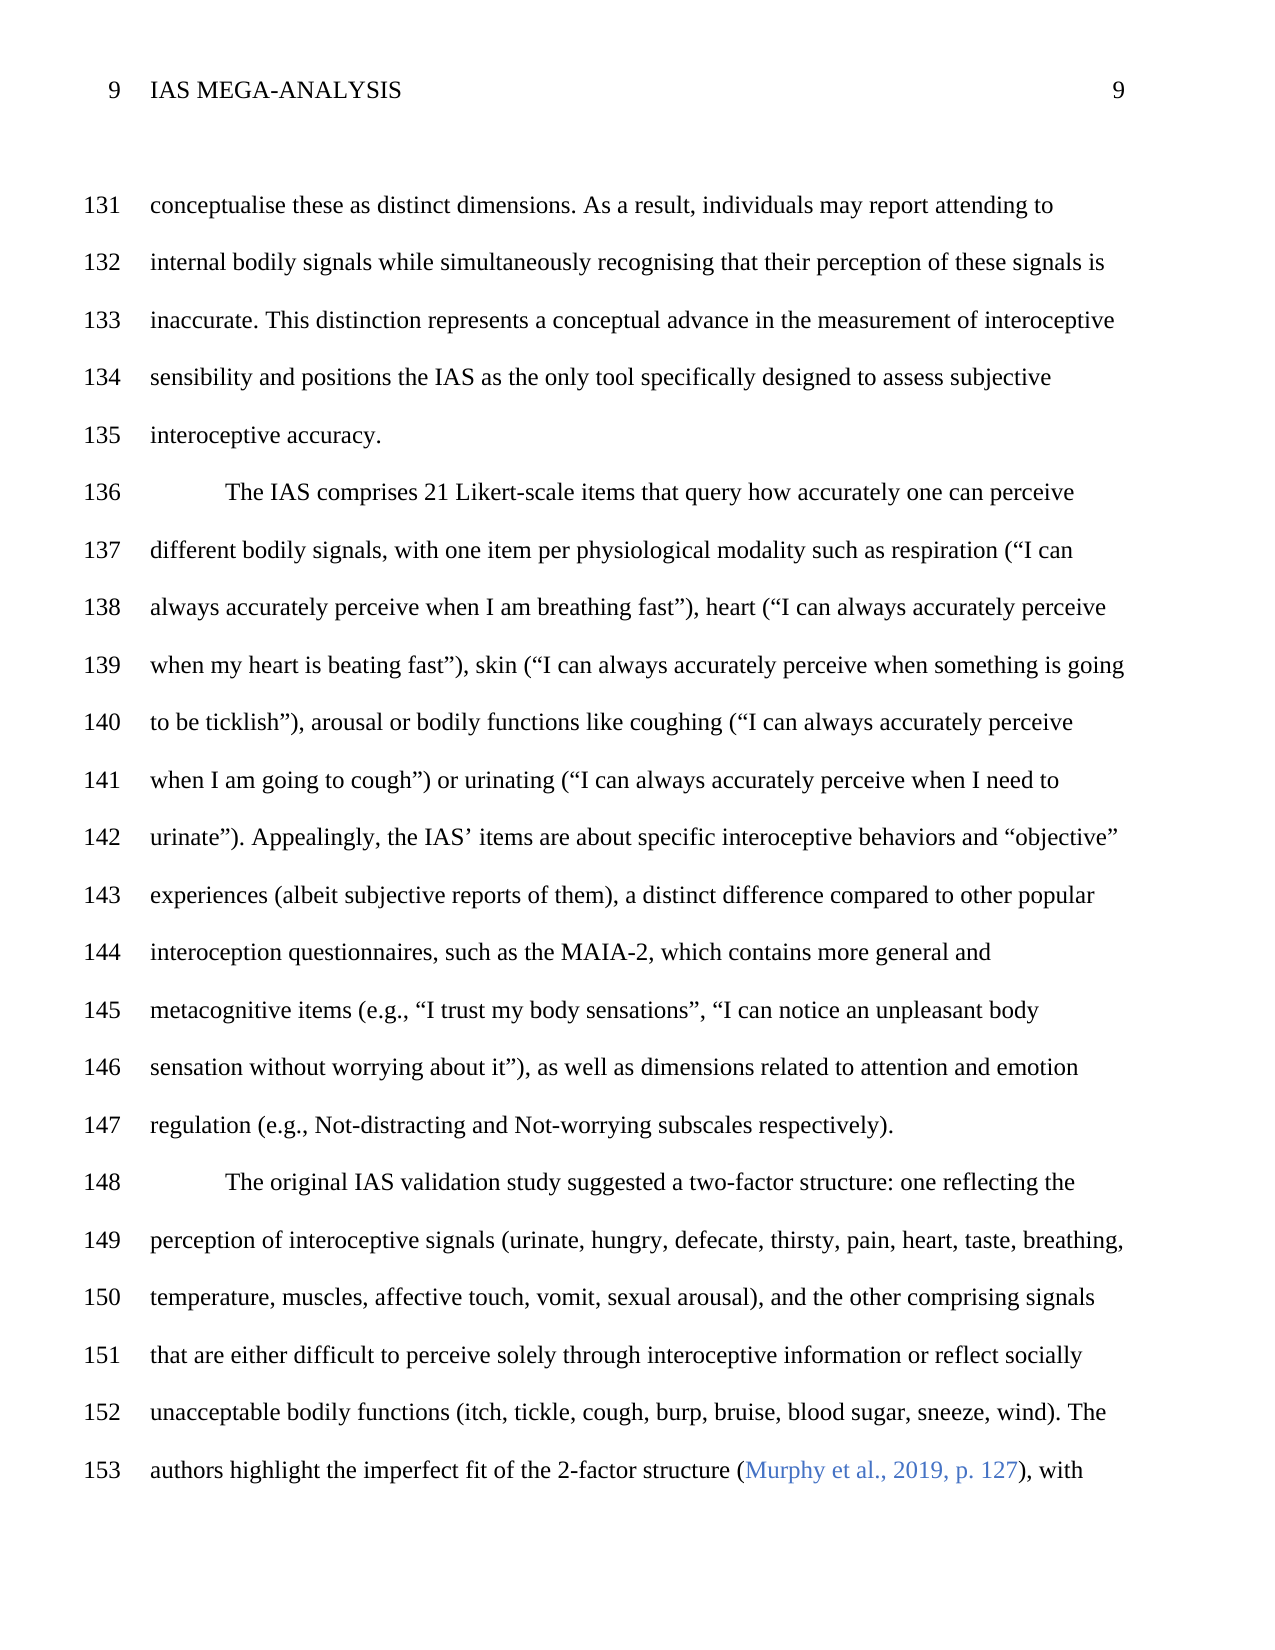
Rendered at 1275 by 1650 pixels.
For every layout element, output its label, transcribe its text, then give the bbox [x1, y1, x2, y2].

text The IAS comprises 21 Likert-scale items that query how accurately one can perceive different bodily signals, with one item per physiological modality such as respiration (“I can always accurately perceive when I am breathing fast”), heart (“I can always accurately perceive when my heart is beating fast”), skin (“I can always accurately perceive when something is going to be ticklish”), arousal or bodily functions like coughing (“I can always accurately perceive when I am going to cough”) or urinating (“I can always accurately perceive when I need to urinate”). Appealingly, the IAS’ items are about specific interoceptive behaviors and “objective” experiences (albeit subjective reports of them), a distinct difference compared to other popular interoception questionnaires, such as the MAIA-2, which contains more general and metacognitive items (e.g., “I trust my body sensations”, “I can notice an unpleasant body sensation without worrying about it”), as well as dimensions related to attention and emotion regulation (e.g., Not-distracting and Not-worrying subscales respectively). [150, 477, 1125, 1139]
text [150, 190, 1125, 449]
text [150, 1167, 1125, 1484]
